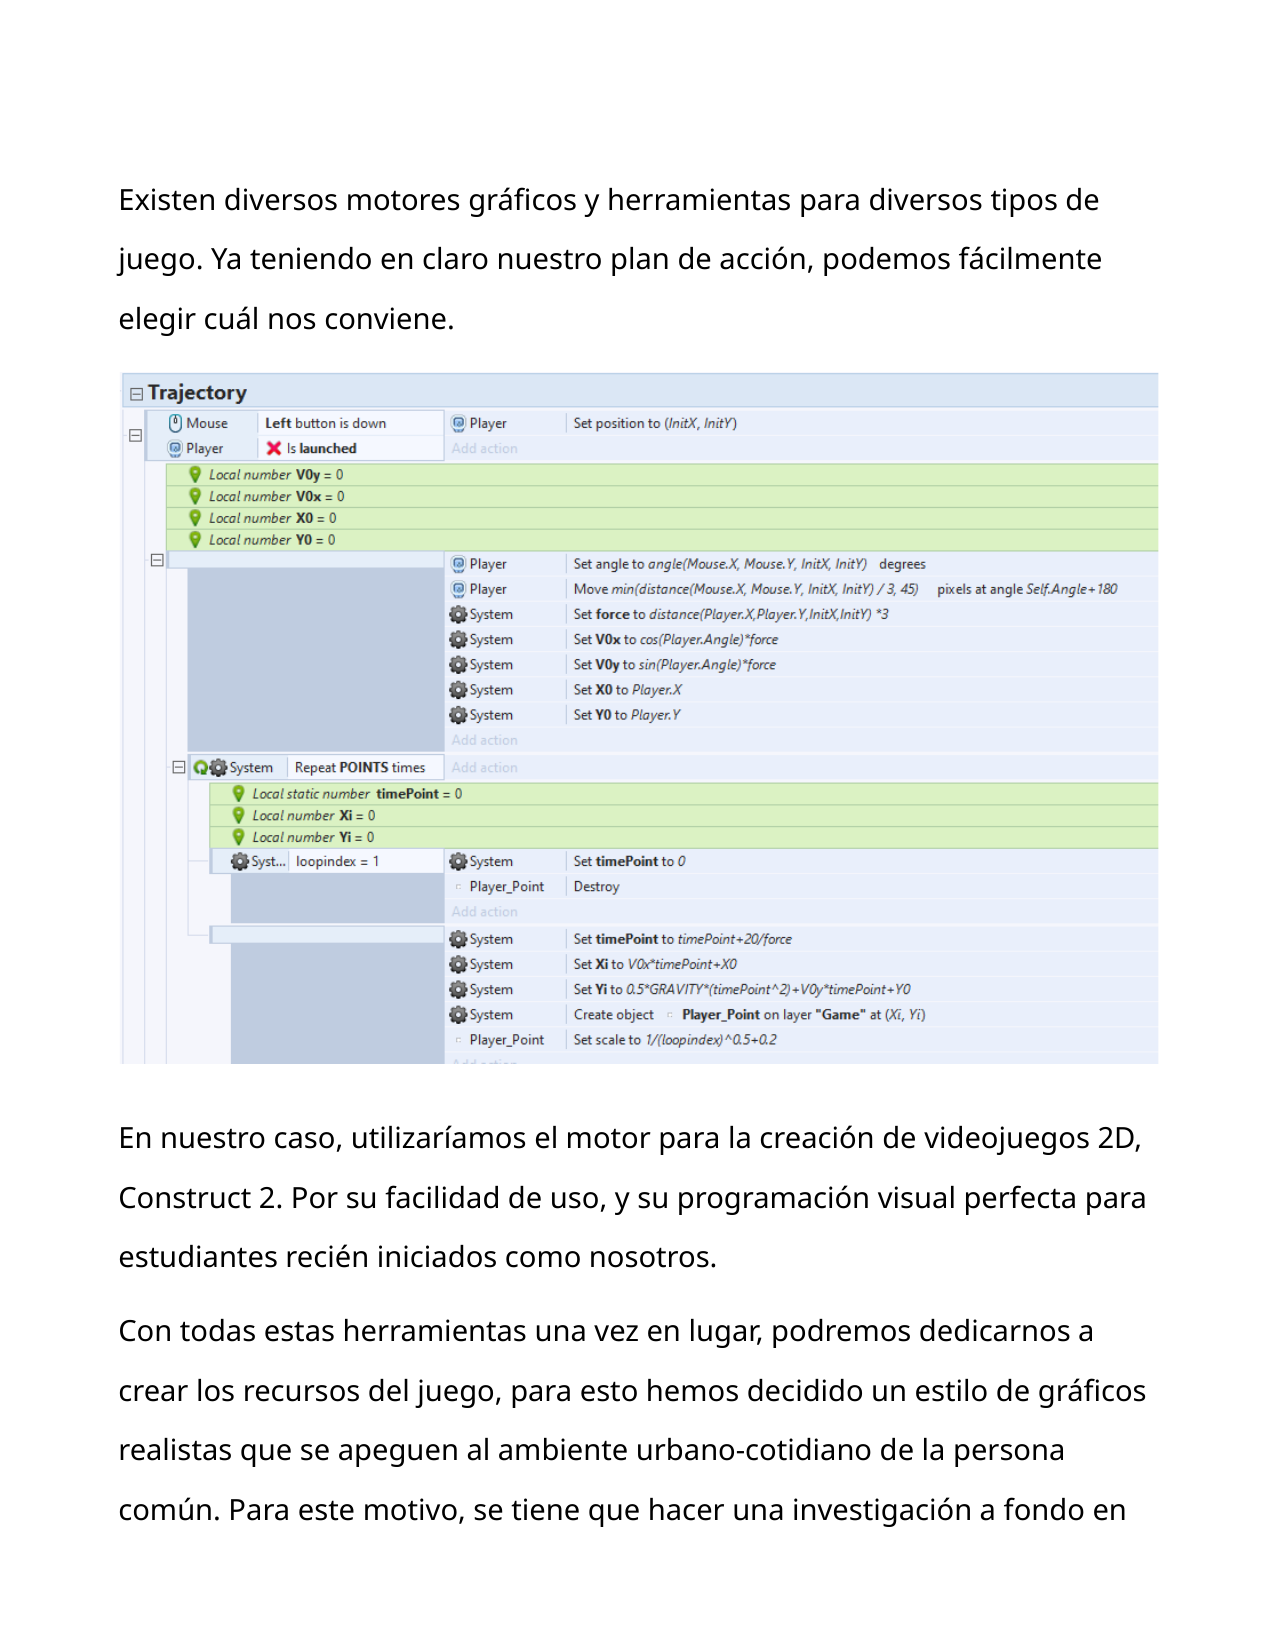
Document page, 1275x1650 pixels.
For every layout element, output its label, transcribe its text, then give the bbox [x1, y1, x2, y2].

text Existen diversos motores gráficos y herramientas para diversos tipos de juego. Ya teniendo en claro nuestro plan de acción, podemos fácilmente elegir cuál nos conviene. [118, 179, 1157, 338]
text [118, 1311, 1157, 1529]
picture [119, 372, 1159, 1064]
